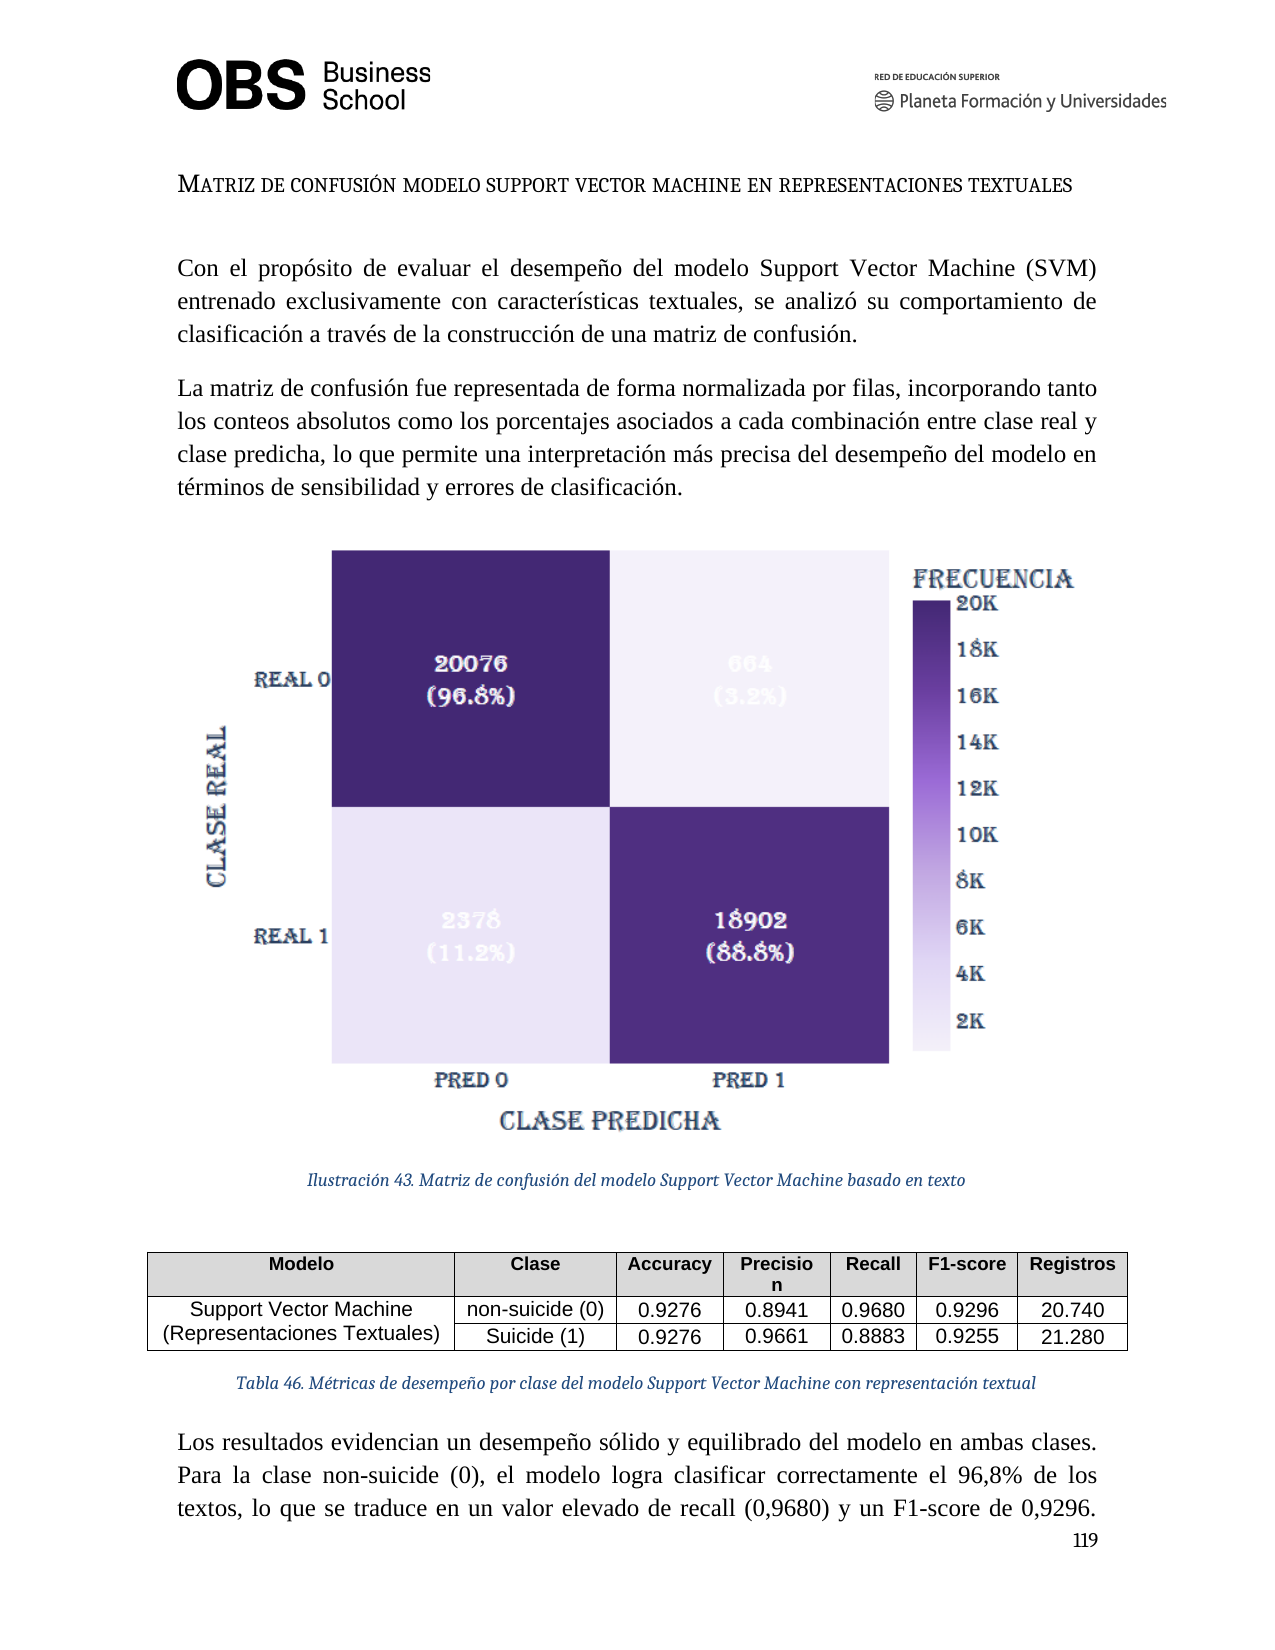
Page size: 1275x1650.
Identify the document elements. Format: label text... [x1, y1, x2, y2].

text La matriz de confusión fue representada de forma normalizada por filas, incorporando tanto los conteos absolutos como los porcentajes asociados a cada combinación entre clase real y clase predicha, lo que permite una interpretación más precisa del desempeño del modelo en términos de sensibilidad y errores de clasificación. [177, 373, 1098, 501]
table_cell 0.8883 [831, 1324, 916, 1350]
table_cell 0.9276 [617, 1324, 723, 1350]
picture [177, 59, 431, 110]
table_cell 0.8941 [724, 1297, 830, 1323]
table_cell 20.740 [1018, 1297, 1127, 1323]
table_header F1-score [917, 1253, 1017, 1296]
table_cell 0.9276 [617, 1297, 723, 1323]
table_header Precision [724, 1253, 830, 1296]
table_header Accuracy [617, 1253, 723, 1296]
table_header Registros [1018, 1253, 1127, 1296]
table_cell Support Vector Machine (Representaciones Textuales) [148, 1297, 454, 1350]
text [177, 1427, 1098, 1522]
table_cell 0.9296 [917, 1297, 1017, 1323]
text Con el propósito de evaluar el desempeño del modelo Support Vector Machine (SVM) entrenado exclusivamente con características textuales, se analizó su comportamiento de clasificación a través de la construcción de una matriz de confusión. [177, 253, 1098, 348]
table_cell non-suicide (0) [455, 1297, 616, 1323]
table_header Modelo [148, 1253, 454, 1296]
picture [874, 72, 1167, 112]
text Tabla 46. Métricas de desempeño por clase del modelo Support Vector Machine con representación textual [177, 1373, 1098, 1394]
table_cell 0.9661 [724, 1324, 830, 1350]
table_header Recall [831, 1253, 916, 1296]
table_cell Suicide (1) [455, 1324, 616, 1350]
table_header Clase [455, 1253, 616, 1296]
picture [193, 538, 1082, 1145]
table_cell 0.9680 [831, 1297, 916, 1323]
subtitle Matriz de confusión modelo support vector machine en representaciones textuales [177, 169, 1098, 199]
text Ilustración 43. Matriz de confusión del modelo Support Vector Machine basado en texto [177, 1169, 1098, 1191]
table_cell 0.9255 [917, 1324, 1017, 1350]
table_cell 21.280 [1018, 1324, 1127, 1350]
